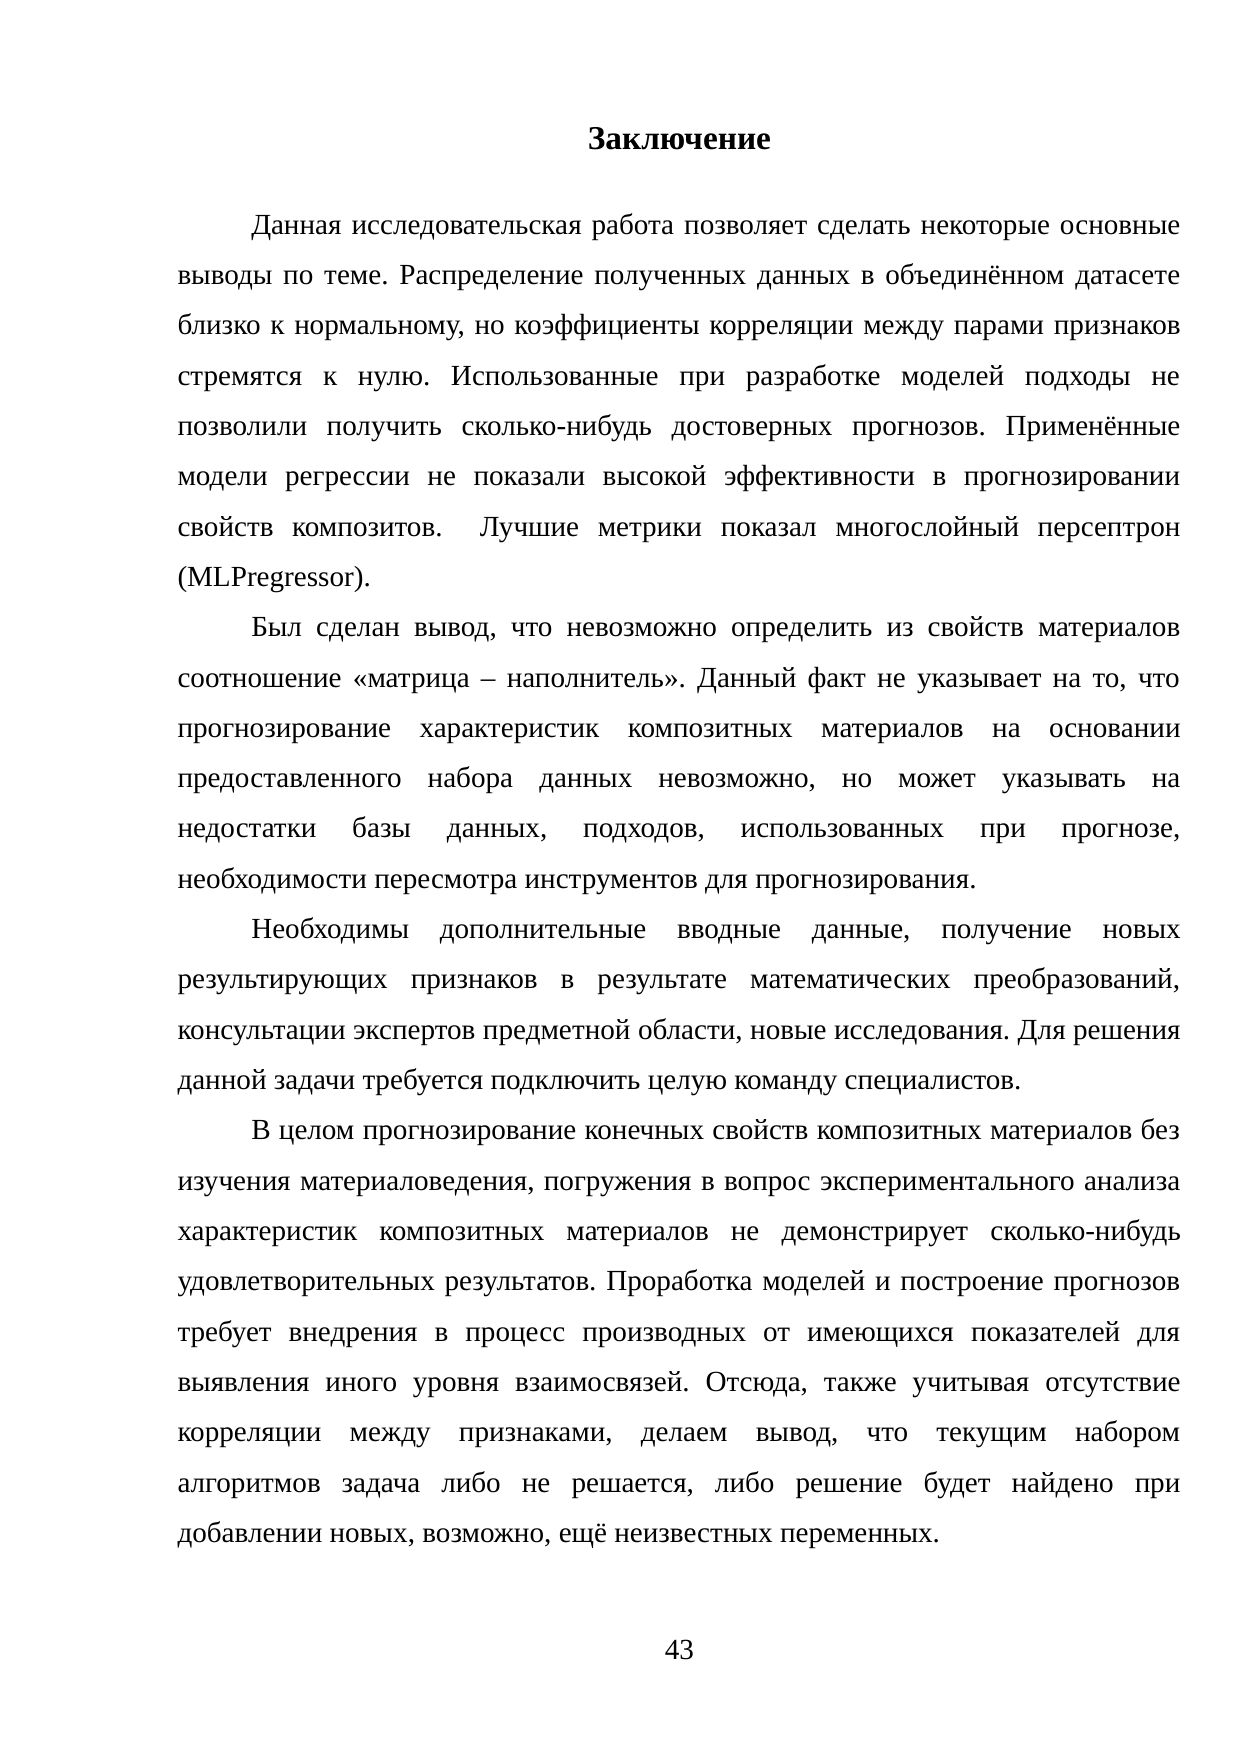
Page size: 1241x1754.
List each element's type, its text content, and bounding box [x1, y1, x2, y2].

text В целом прогнозирование конечных свойств композитных материалов без изучения материаловедения, погружения в вопрос экспериментального анализа характеристик композитных материалов не демонстрирует сколько-нибудь удовлетворительных результатов. Проработка моделей и построение прогнозов требует внедрения в процесс производных от имеющихся показателей для выявления иного уровня взаимосвязей. Отсюда, также учитывая отсутствие корреляции между признаками, делаем вывод, что текущим набором алгоритмов задача либо не решается, либо решение будет найдено при добавлении новых, возможно, ещё неизвестных переменных. [177, 1112, 1181, 1548]
text Необходимы дополнительные вводные данные, получение новых результирующих признаков в результате математических преобразований, консультации экспертов предметной области, новые исследования. Для решения данной задачи требуется подключить целую команду специалистов. [177, 911, 1181, 1096]
subtitle Заключение [177, 118, 1181, 156]
text Был сделан вывод, что невозможно определить из свойств материалов соотношение «матрица – наполнитель». Данный факт не указывает на то, что прогнозирование характеристик композитных материалов на основании предоставленного набора данных невозможно, но может указывать на недостатки базы данных, подходов, использованных при прогнозе, необходимости пересмотра инструментов для прогнозирования. [177, 609, 1181, 894]
text Данная исследовательская работа позволяет сделать некоторые основные выводы по теме. Распределение полученных данных в объединённом датасете близко к нормальному, но коэффициенты корреляции между парами признаков стремятся к нулю. Использованные при разработке моделей подходы не позволили получить сколько-нибудь достоверных прогнозов. Применённые модели регрессии не показали высокой эффективности в прогнозировании свойств композитов. Лучшие метрики показал многослойный персептрон (MLPregressor). [177, 207, 1181, 593]
